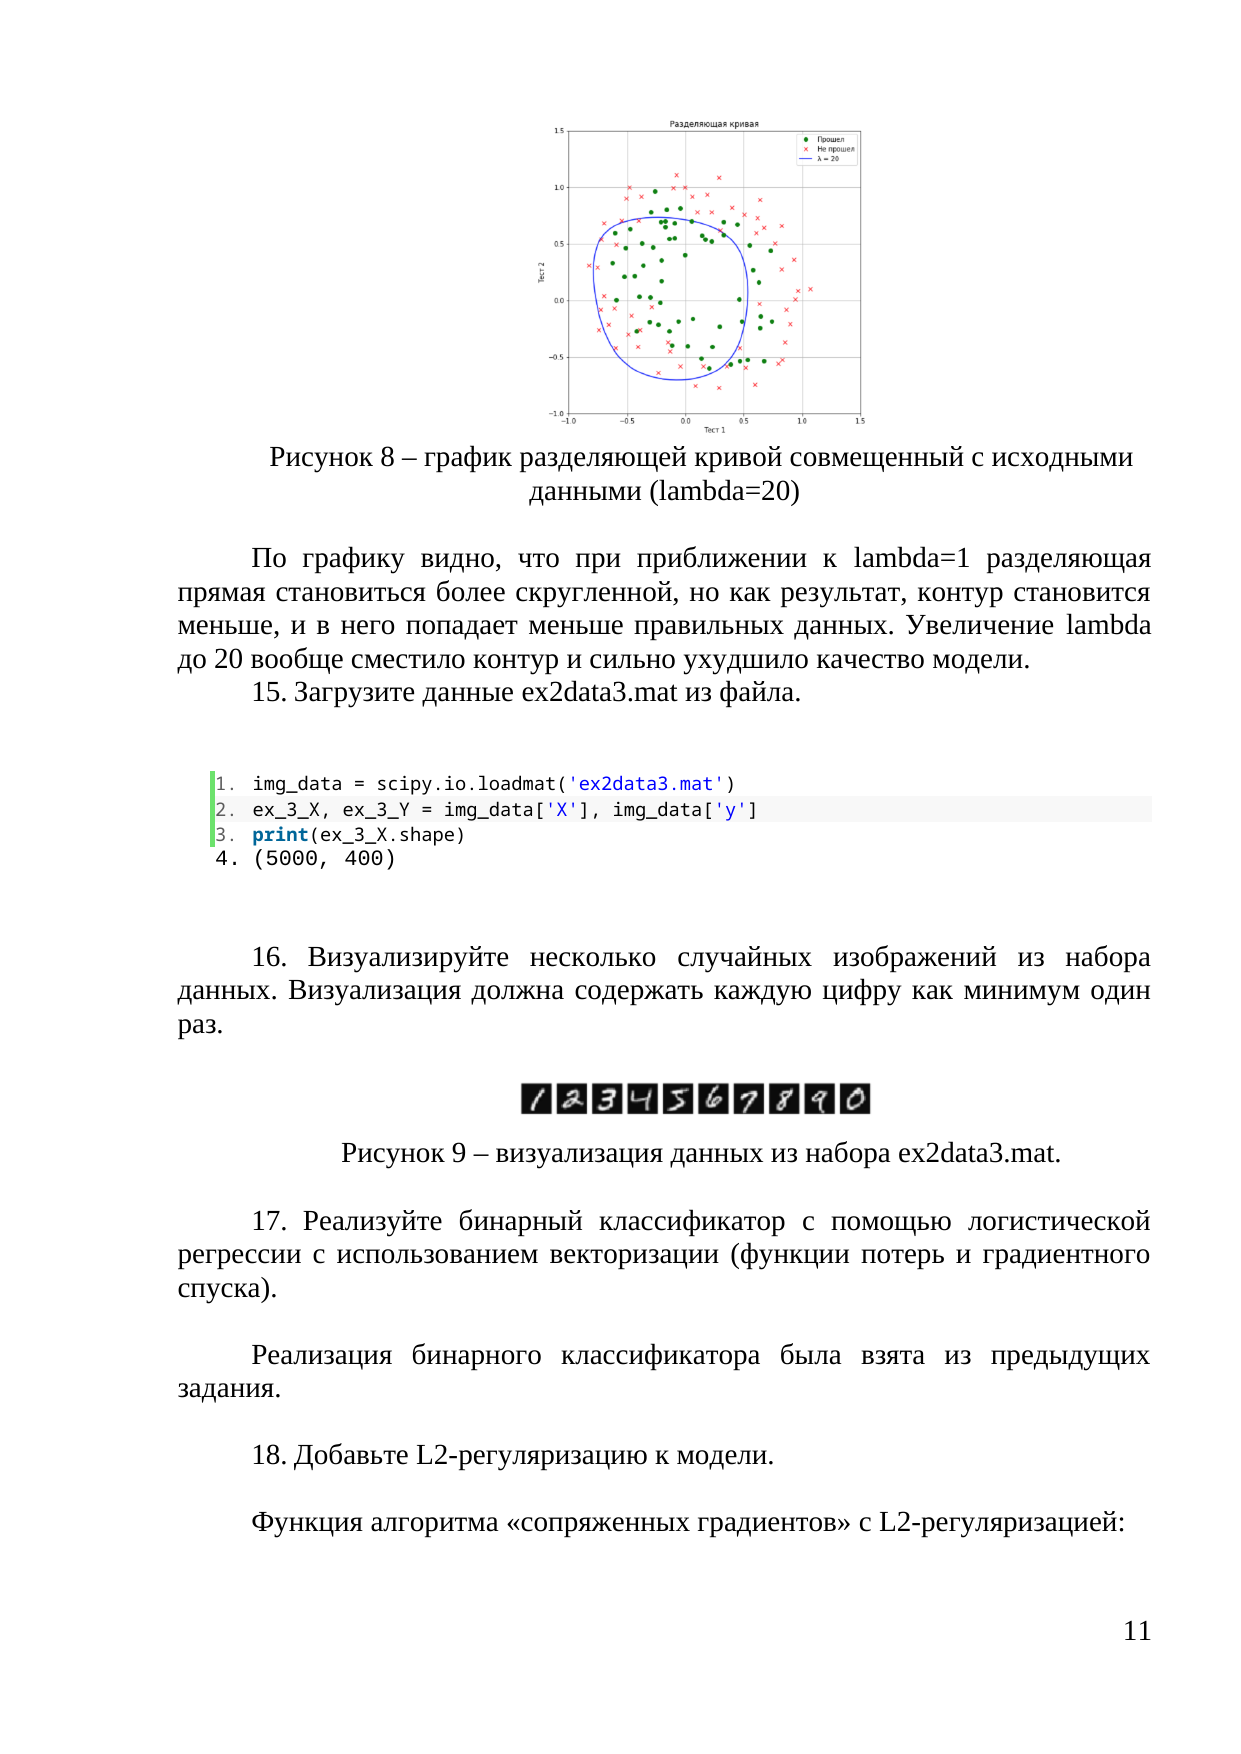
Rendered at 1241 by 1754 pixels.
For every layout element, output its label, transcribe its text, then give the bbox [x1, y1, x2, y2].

text Функция алгоритма «сопряженных градиентов» с L2-регуляризацией: [177, 1504, 1152, 1538]
picture [533, 118, 870, 440]
list img_data = scipy.io.loadmat('ex2data3.mat') [215, 771, 1152, 796]
text Рисунок 8 – график разделяющей кривой совмещенный с исходными данными (lambda=20) [177, 439, 1152, 507]
text 17. Реализуйте бинарный классификатор с помощью логистической регрессии с использованием векторизации (функции потерь и градиентного спуска). [177, 1203, 1152, 1303]
text По графику видно, что при приближении к lambda=1 разделяющая прямая становиться более скругленной, но как результат, контур становится меньше, и в него попадает меньше правильных данных. Увеличение lambda до 20 вообще сместило контур и сильно ухудшило качество модели. [177, 540, 1152, 674]
list print(ex_3_X.shape) [215, 822, 1152, 847]
text Рисунок 9 – визуализация данных из набора ex2data3.mat. [177, 1136, 1152, 1169]
text 18. Добавьте L2-регуляризацию к модели. [177, 1437, 1152, 1471]
list ex_3_X, ex_3_Y = img_data['X'], img_data['y'] [215, 796, 1152, 822]
picture [511, 1073, 891, 1136]
text Реализация бинарного классификатора была взята из предыдущих задания. [177, 1337, 1152, 1404]
text 16. Визуализируйте несколько случайных изображений из набора данных. Визуализация должна содержать каждую цифру как минимум один раз. [177, 939, 1152, 1039]
list (5000, 400) [215, 847, 1152, 872]
text 15. Загрузите данные ex2data3.mat из файла. [177, 674, 1152, 708]
